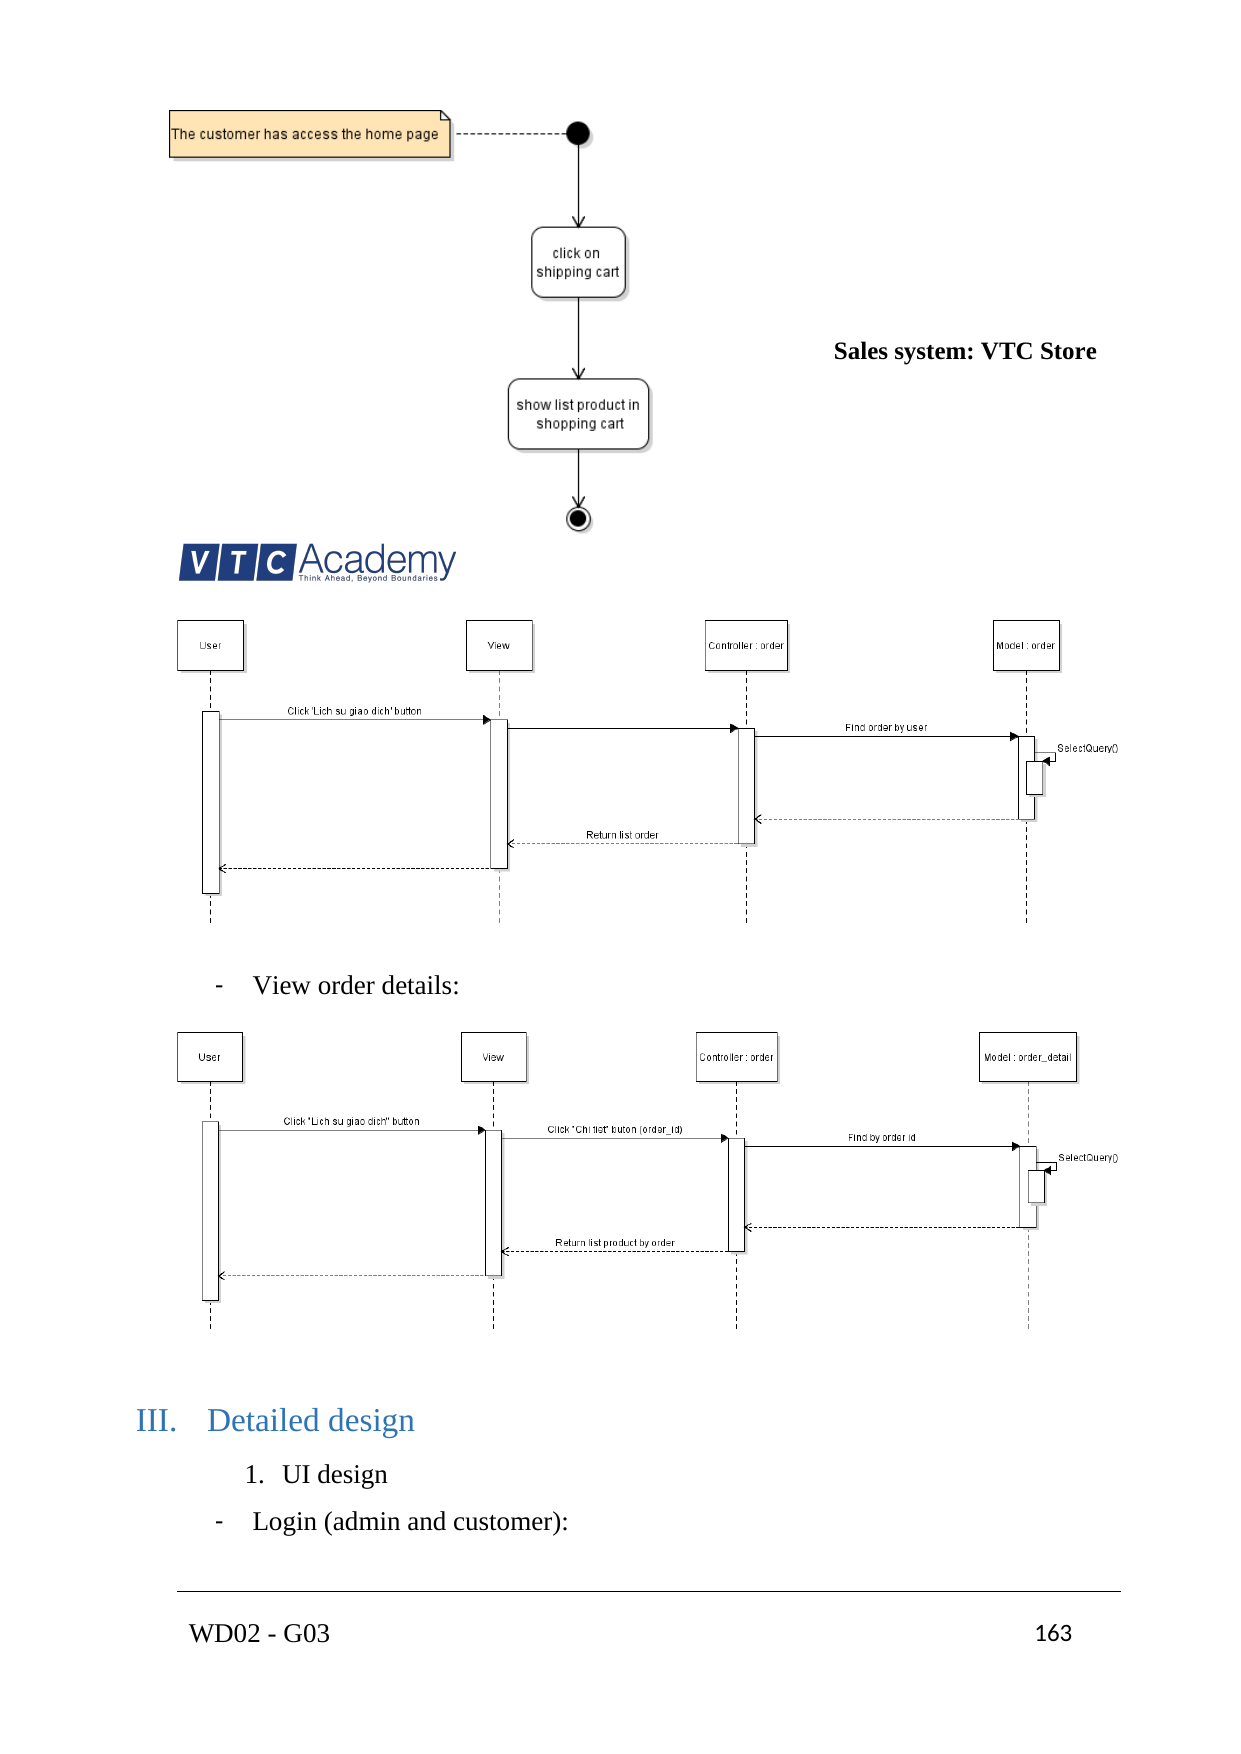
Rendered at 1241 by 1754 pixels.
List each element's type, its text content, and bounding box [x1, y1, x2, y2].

list View order details: [215, 968, 1122, 1002]
picture [177, 1032, 1122, 1344]
picture [169, 110, 654, 591]
subtitle Detailed design [177, 1400, 1122, 1438]
list Login (admin and customer): [215, 1504, 1122, 1537]
picture [177, 620, 1122, 938]
subtitle UI design [244, 1458, 1122, 1489]
